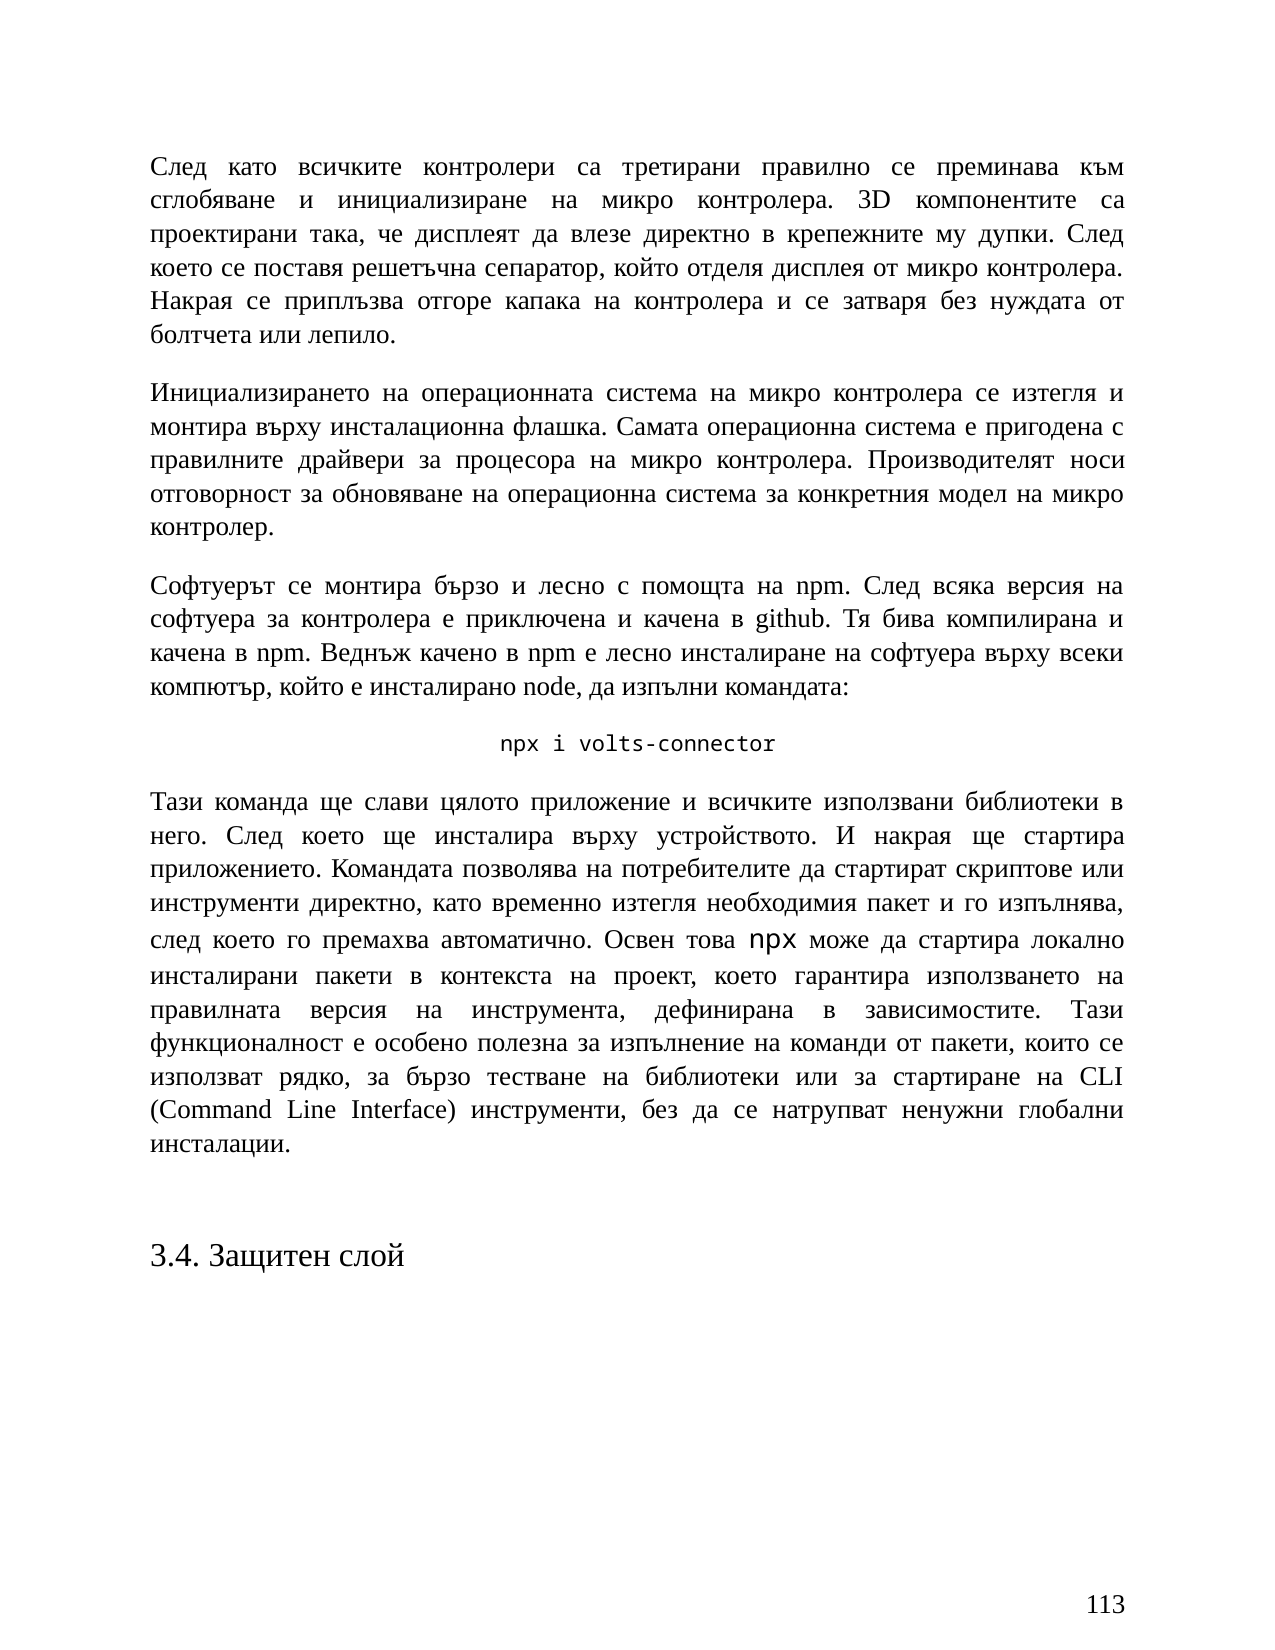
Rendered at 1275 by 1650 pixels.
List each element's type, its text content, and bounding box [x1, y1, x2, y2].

text Софтуерът се монтира бързо и лесно с помощта на npm. След всяка версия на софтуера за контролера е приключена и качена в github. Тя бива компилирана и качена в npm. Веднъж качено в npm е лесно инсталиране на софтуера върху всеки компютър, който е инсталирано node, да изпълни командата: [150, 569, 1125, 701]
subtitle 3.4. Защитен слой [150, 1236, 1125, 1274]
text Тази команда ще слави цялото приложение и всичките използвани библиотеки в него. След което ще инсталира върху устройството. И накрая ще стартира приложението. Командата позволява на потребителите да стартират скриптове или инструменти директно, като временно изтегля необходимия пакет и го изпълнява, след което го премахва автоматично. Освен това npx може да стартира локално инсталирани пакети в контекста на проект, което гарантира използването на правилната версия на инструмента, дефинирана в зависимостите. Тази функционалност е особено полезна за изпълнение на команди от пакети, които се използват рядко, за бързо тестване на библиотеки или за стартиране на CLI (Command Line Interface) инструменти, без да се натрупват ненужни глобални инсталации. [150, 785, 1125, 1158]
text Инициализирането на операционната система на микро контролера се изтегля и монтира върху инсталационна флашка. Самата операционна система е пригодена с правилните драйвери за процесора на микро контролера. Производителят носи отговорност за обновяване на операционна система за конкретния модел на микро контролер. [150, 376, 1125, 542]
text След като всичките контролери са третирани правилно се преминава към сглобяване и инициализиране на микро контролера. 3D компонентите са проектирани така, че дисплeят да влезе директно в крепежните му дупки. След което се поставя решетъчна сепаратор, който отделя дисплея от микро контролера. Накрая се приплъзва отгоре капака на контролера и се затваря без нуждата от болтчета или лепило. [150, 150, 1125, 349]
text npx i volts-connector [150, 728, 1125, 758]
